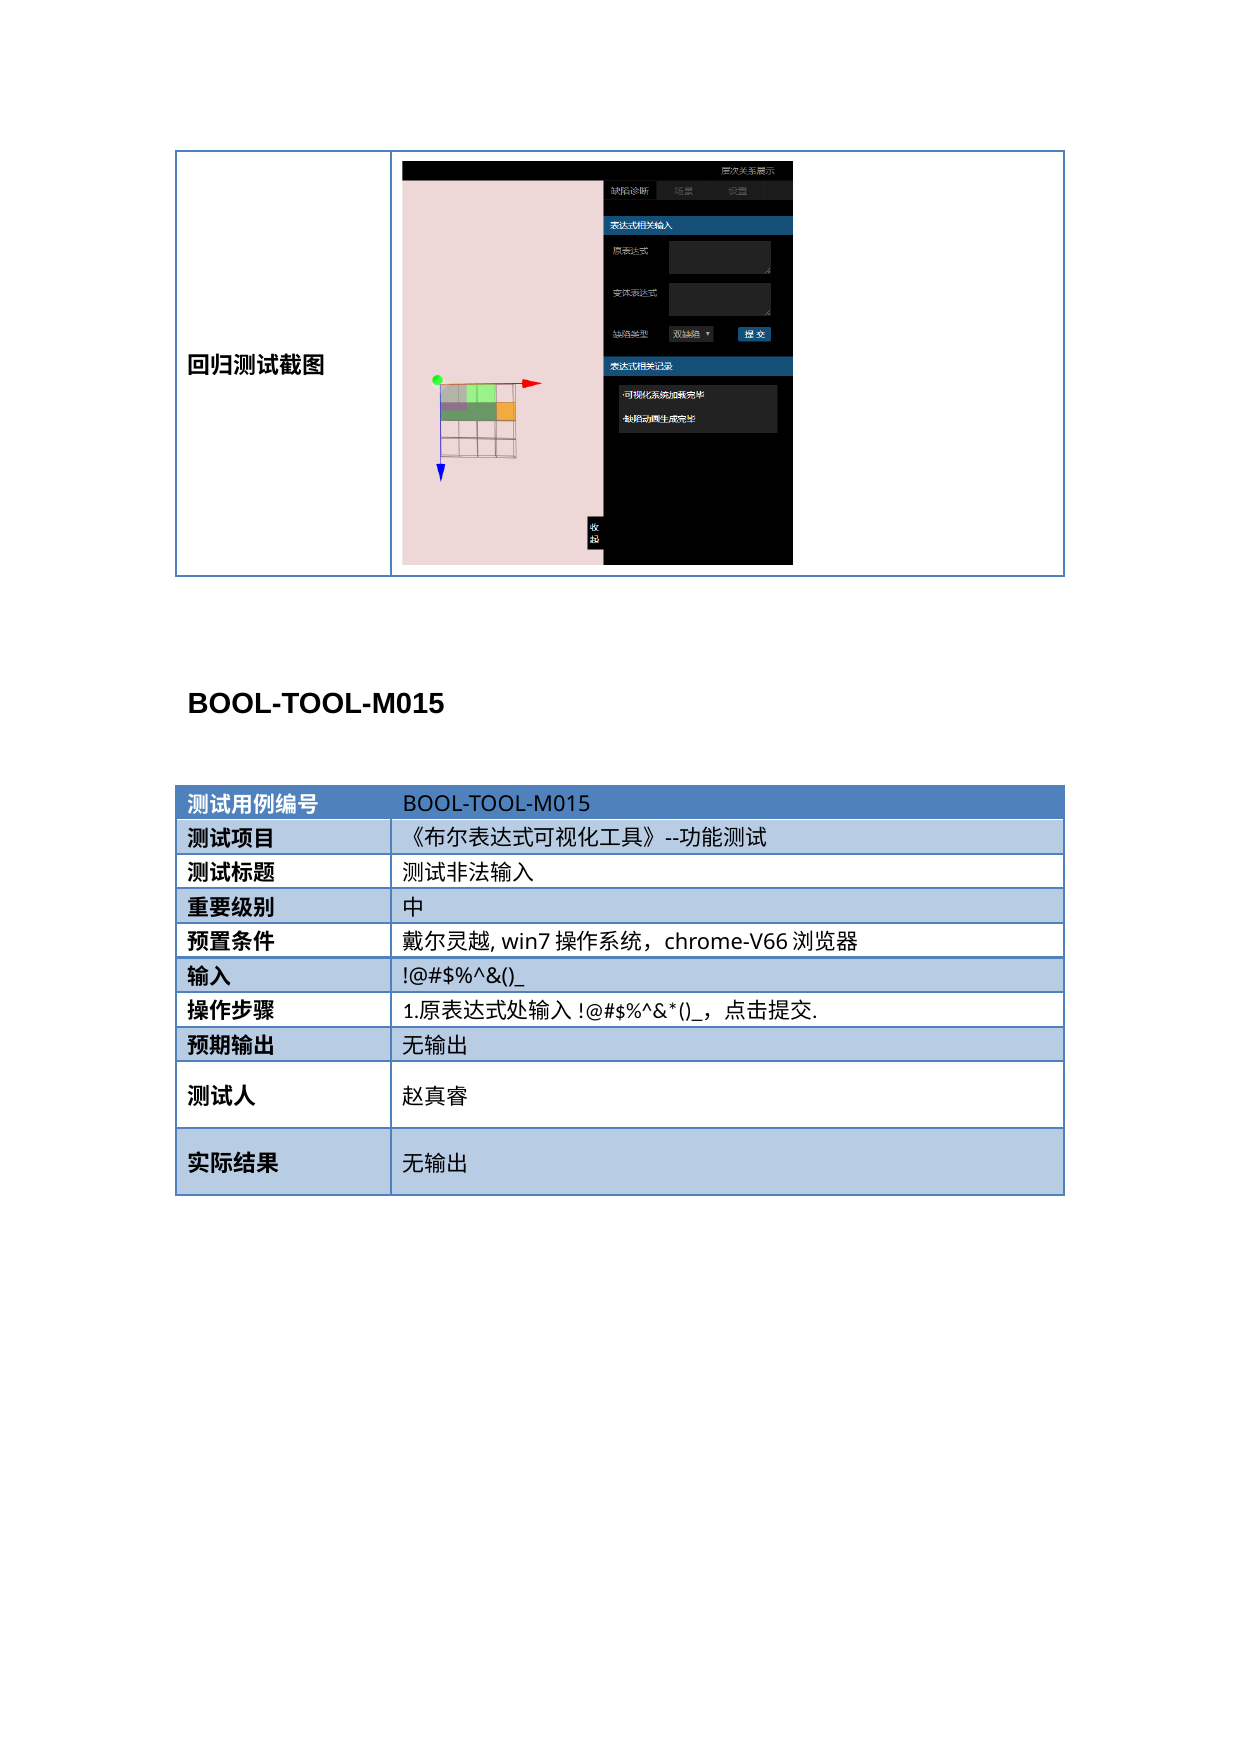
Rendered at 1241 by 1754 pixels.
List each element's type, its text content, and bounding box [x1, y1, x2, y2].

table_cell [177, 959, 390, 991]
picture [402, 161, 793, 565]
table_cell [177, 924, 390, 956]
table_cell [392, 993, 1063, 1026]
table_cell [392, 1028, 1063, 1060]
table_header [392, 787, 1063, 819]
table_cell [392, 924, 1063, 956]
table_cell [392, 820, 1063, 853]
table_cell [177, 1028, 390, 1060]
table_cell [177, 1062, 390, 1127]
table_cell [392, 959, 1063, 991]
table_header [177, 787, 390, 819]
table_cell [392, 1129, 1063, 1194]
subtitle BOOL-TOOL-M015 [187, 671, 1053, 736]
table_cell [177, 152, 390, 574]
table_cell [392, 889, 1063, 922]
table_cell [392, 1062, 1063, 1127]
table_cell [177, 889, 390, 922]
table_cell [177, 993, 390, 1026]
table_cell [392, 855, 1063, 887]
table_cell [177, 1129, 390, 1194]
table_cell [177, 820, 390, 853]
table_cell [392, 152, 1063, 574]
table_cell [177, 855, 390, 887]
